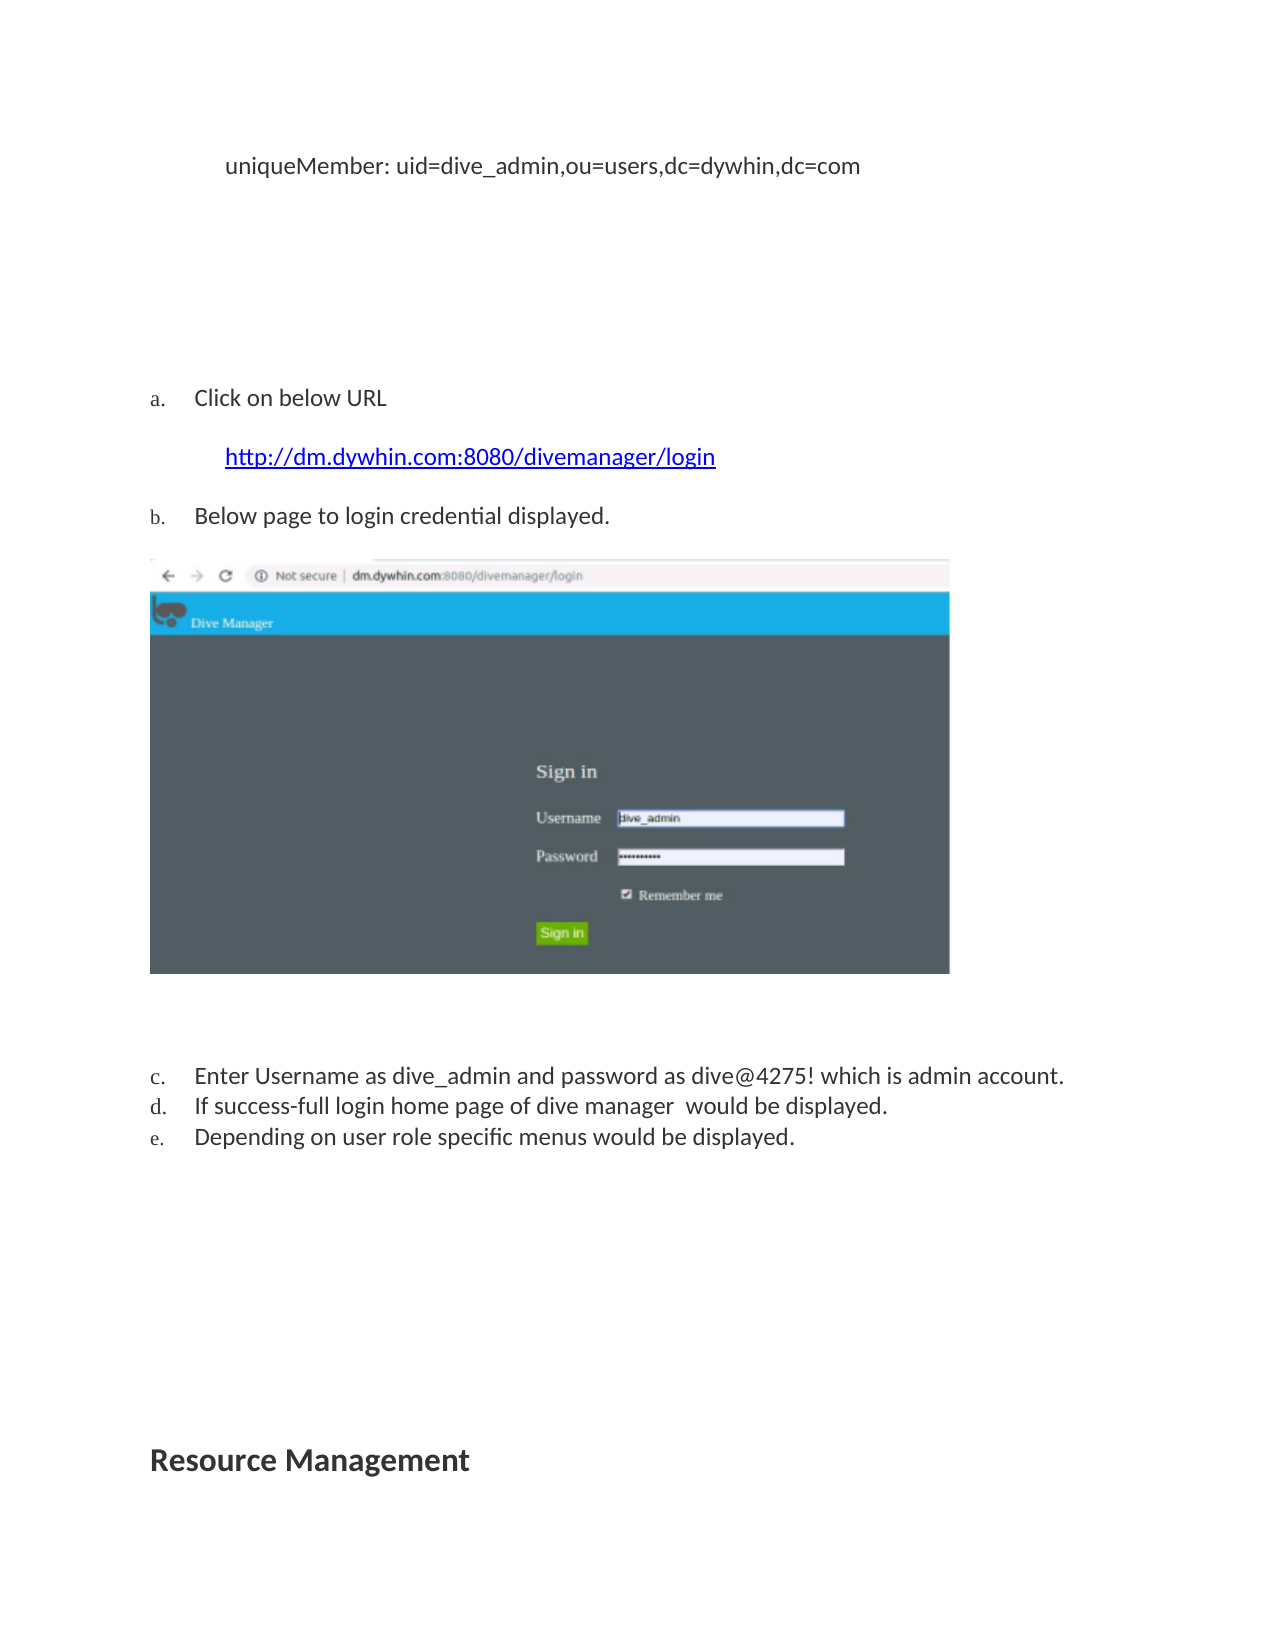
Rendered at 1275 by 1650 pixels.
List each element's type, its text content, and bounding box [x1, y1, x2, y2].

text Resource Management [150, 1439, 1125, 1480]
list Enter Username as dive_admin and password as dive@4275! which is admin account. [150, 1060, 1125, 1090]
list If success-full login home page of dive manager would be displayed. [150, 1090, 1125, 1121]
picture [150, 559, 951, 974]
list Depending on user role specific menus would be displayed. [150, 1121, 1125, 1151]
text uniqueMember: uid=dive_admin,ou=users,dc=dywhin,dc=com [150, 150, 1125, 181]
list Below page to login credential displayed. [150, 500, 1125, 531]
text http://dm.dywhin.com:8080/divemanager/login [150, 441, 1125, 472]
list Click on below URL [150, 382, 1125, 412]
